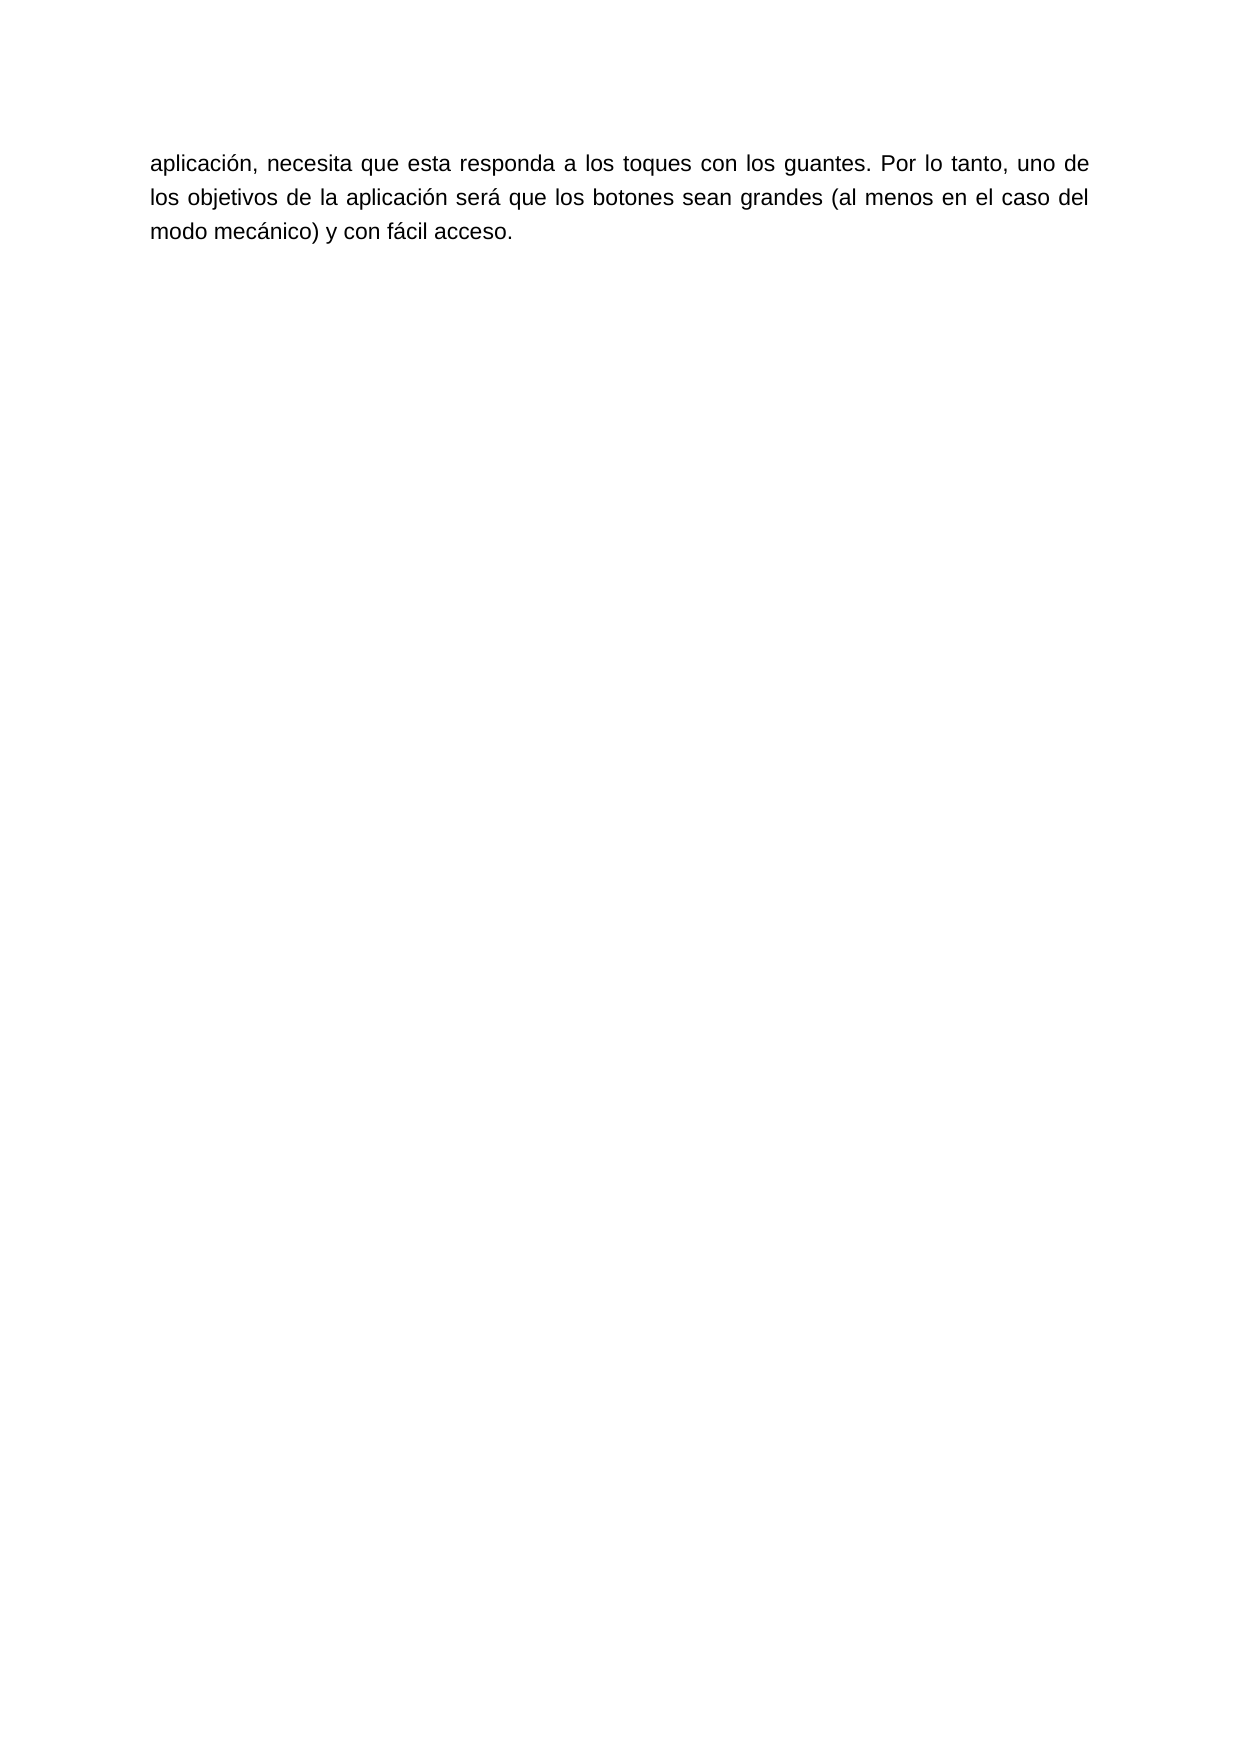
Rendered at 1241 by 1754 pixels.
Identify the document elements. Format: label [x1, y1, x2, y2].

text [150, 150, 1090, 245]
